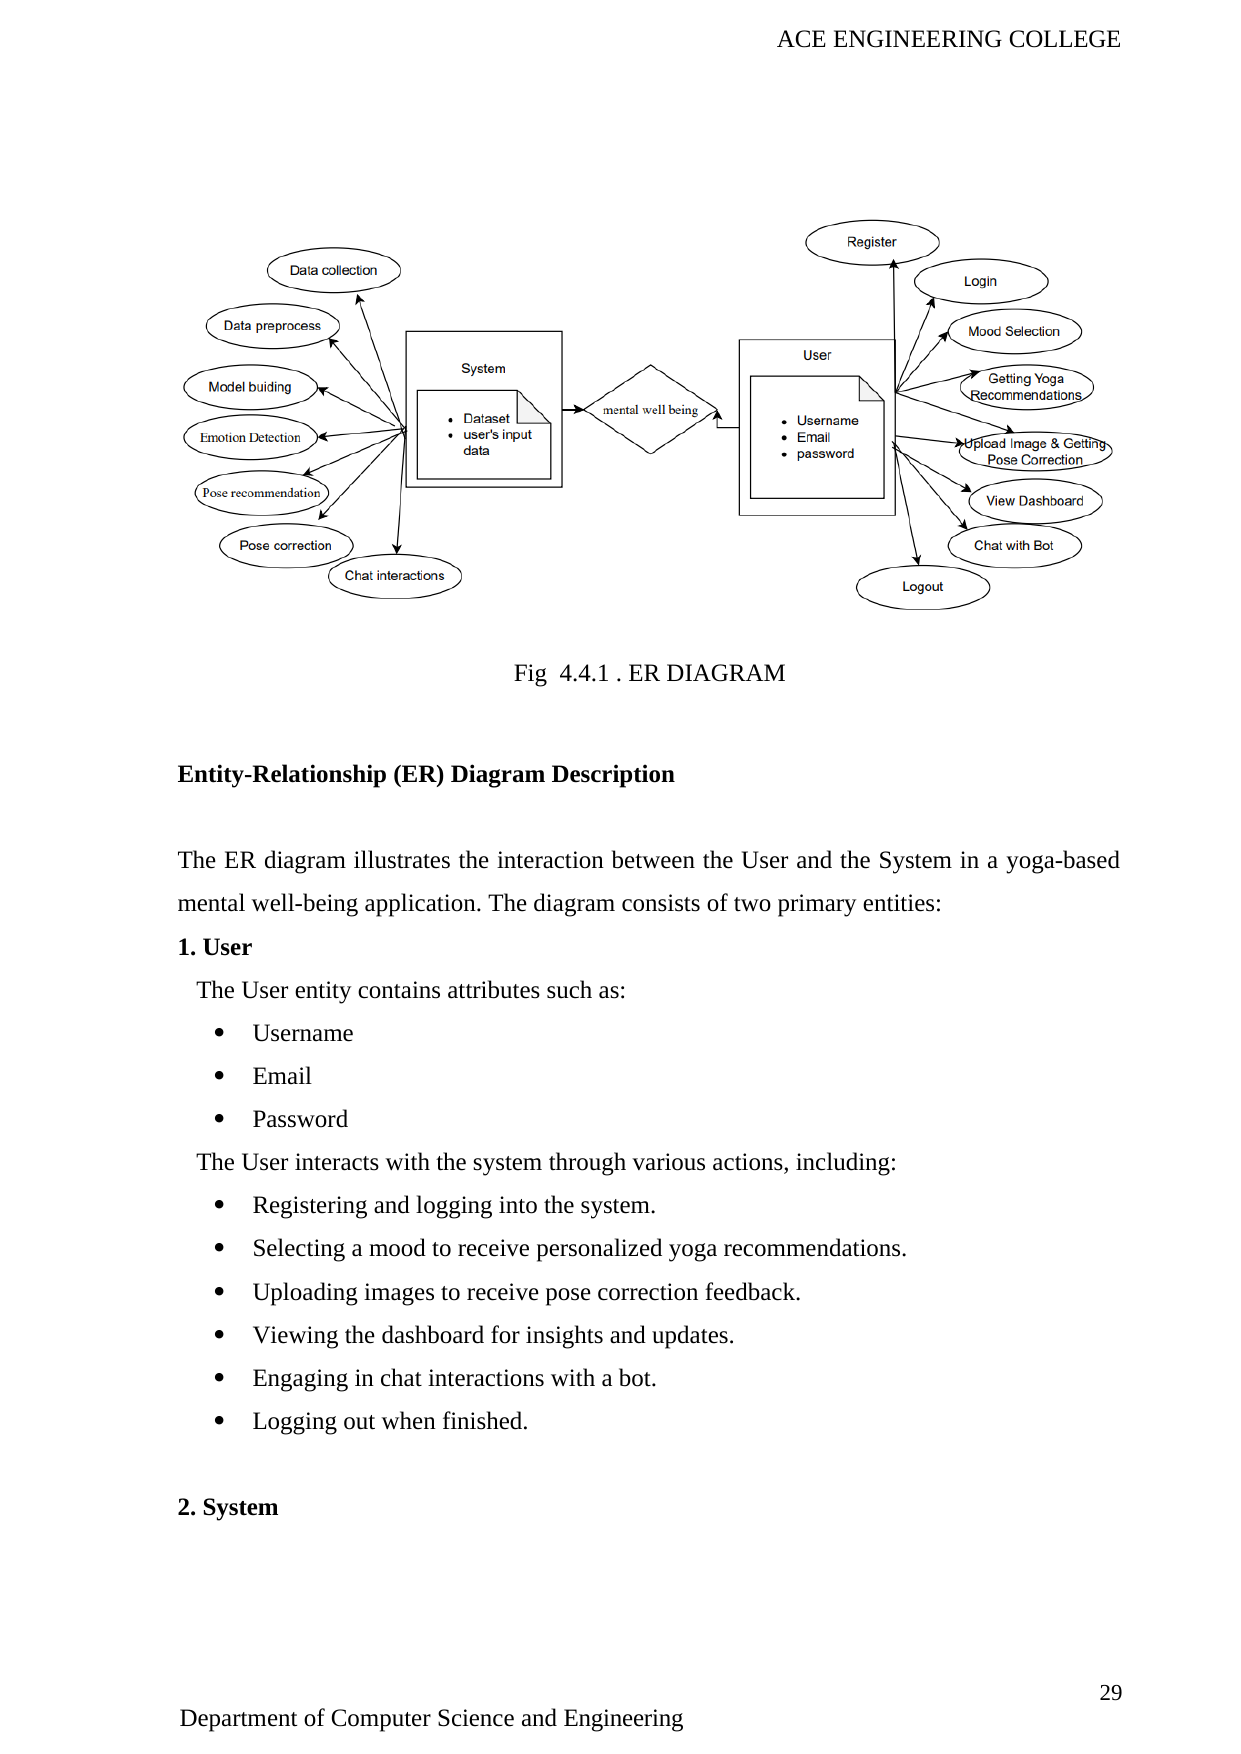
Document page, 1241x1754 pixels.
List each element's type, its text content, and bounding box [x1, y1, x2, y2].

list Registering and logging into the system. [215, 1190, 1122, 1219]
text The ER diagram illustrates the interaction between the User and the System in a yoga-based mental well-being application. The diagram consists of two primary entities: [177, 845, 1122, 917]
text 2. System [177, 1492, 1122, 1521]
text The User entity contains attributes such as: [177, 975, 1122, 1003]
text Entity-Relationship (ER) Diagram Description [177, 759, 1122, 788]
picture [177, 206, 1123, 630]
list Username [215, 1018, 1122, 1047]
list Password [215, 1104, 1122, 1133]
text The User interacts with the system through various actions, including: [177, 1147, 1122, 1176]
list Email [215, 1061, 1122, 1090]
list Uploading images to receive pose correction feedback. [215, 1277, 1122, 1305]
text Fig 4.4.1 . ER DIAGRAM [177, 658, 1122, 687]
list Viewing the dashboard for insights and updates. [215, 1320, 1122, 1348]
text 1. User [177, 932, 1122, 960]
list Engaging in chat interactions with a bot. [215, 1363, 1122, 1392]
list Logging out when finished. [215, 1406, 1122, 1435]
list Selecting a mood to receive personalized yoga recommendations. [215, 1233, 1122, 1262]
